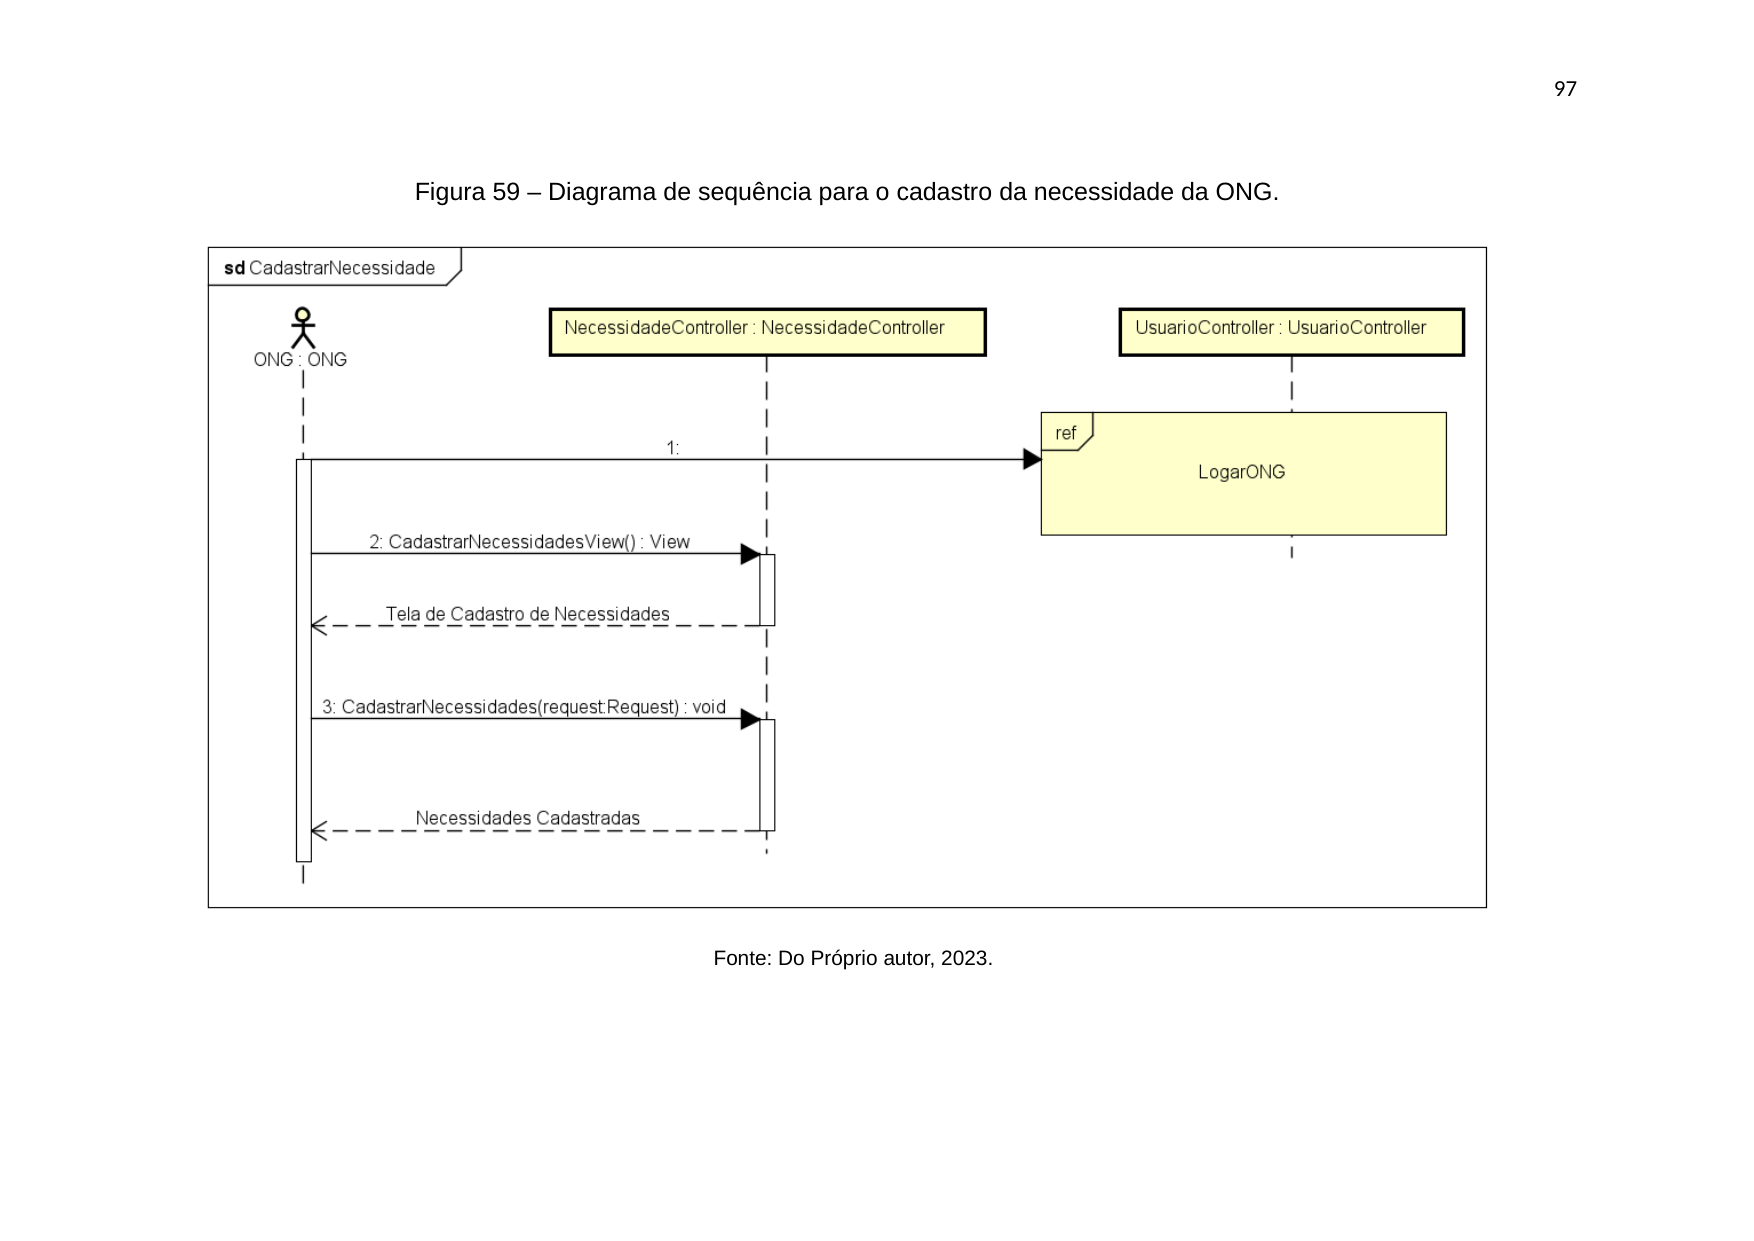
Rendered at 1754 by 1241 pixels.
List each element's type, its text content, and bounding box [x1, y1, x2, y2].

text Fonte: Do Próprio autor, 2023. [118, 946, 1577, 970]
picture [193, 232, 1502, 922]
text Figura 59 – Diagrama de sequência para o cadastro da necessidade da ONG. [118, 177, 1577, 206]
